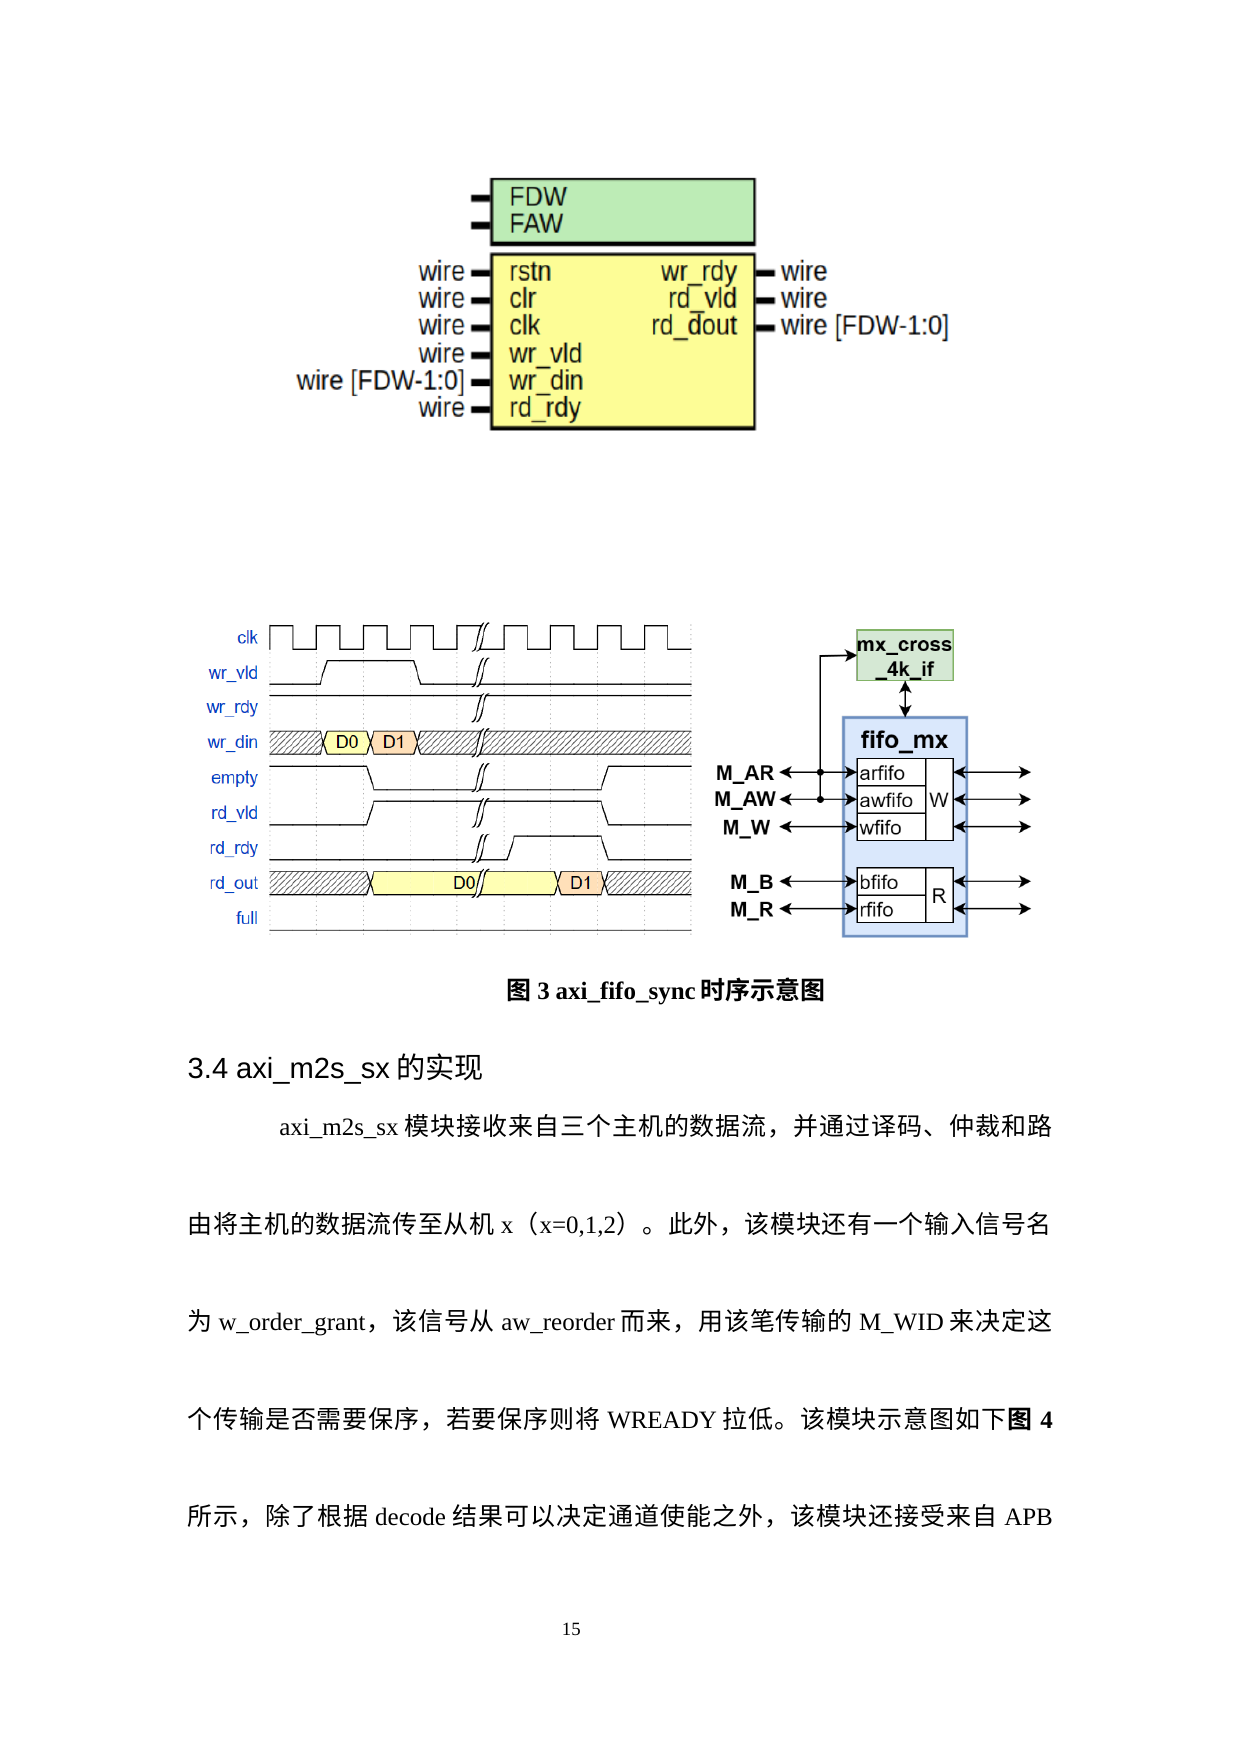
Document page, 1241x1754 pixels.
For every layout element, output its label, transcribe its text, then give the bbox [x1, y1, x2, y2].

text 图 3 axi_fifo_sync时序示意图 [187, 956, 1053, 1021]
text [187, 1092, 1053, 1547]
picture [197, 621, 1043, 938]
picture [287, 162, 954, 439]
subtitle 3.4 axi_m2s_sx的实现 [187, 1045, 1053, 1087]
